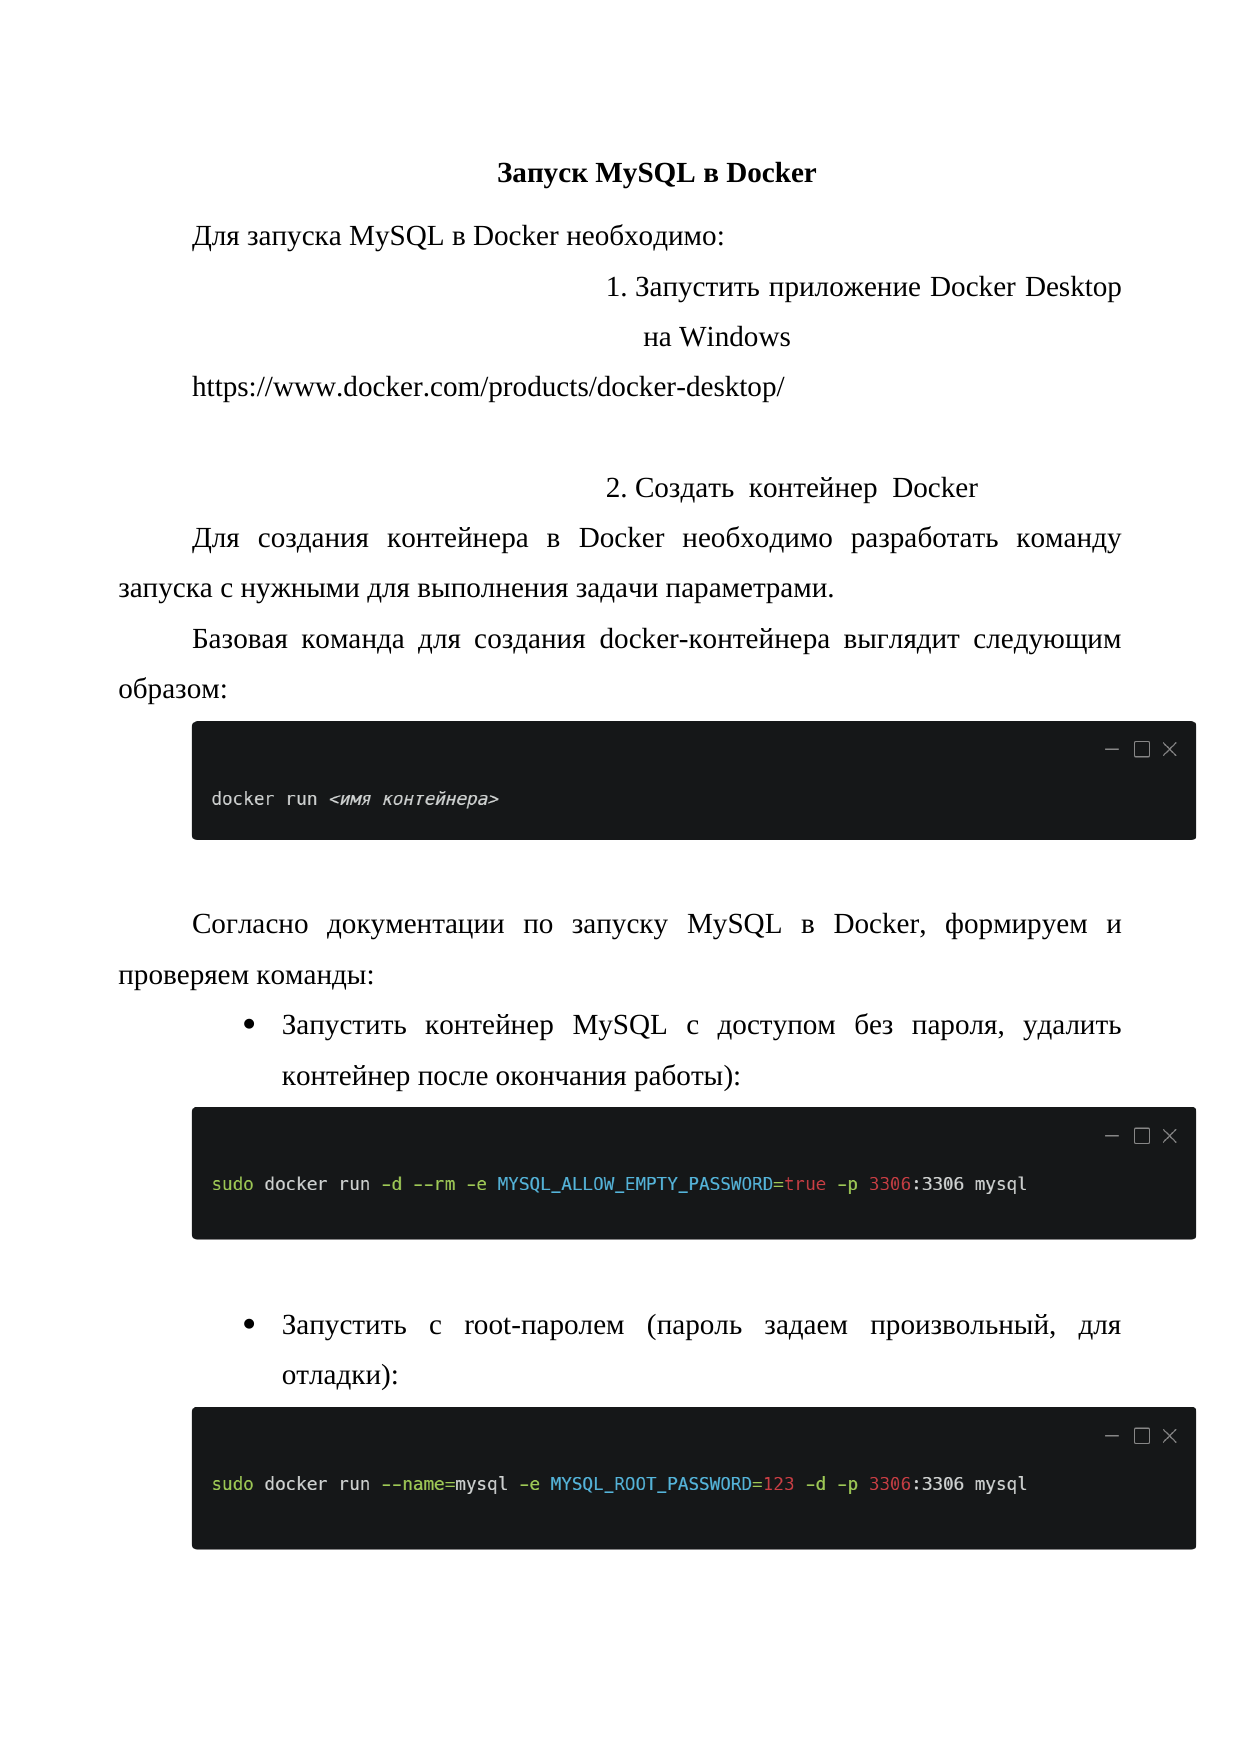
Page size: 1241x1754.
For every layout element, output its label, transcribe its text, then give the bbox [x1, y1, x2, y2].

text Для запуска MySQL в Docker необходимо: [118, 218, 1122, 252]
subtitle Запуск MySQL в Docker [118, 156, 1122, 189]
text Согласно документации по запуску MySQL в Docker, формируем и проверяем команды: [118, 907, 1122, 990]
picture [191, 1407, 1197, 1550]
list Запустить с root-паролем (пароль задаем произвольный, для отладки): [244, 1307, 1122, 1391]
text Для создания контейнера в Docker необходимо разработать команду запуска с нужными для выполнения задачи параметрами. [118, 520, 1122, 604]
picture [191, 721, 1197, 840]
list Запустить приложение Docker Desktop на Windows [606, 269, 1122, 352]
text Базовая команда для создания docker-контейнера выглядит следующим образом: [118, 621, 1122, 705]
text https://www.docker.com/products/docker-desktop/ [118, 369, 1122, 453]
list Создать контейнер Docker [606, 470, 1122, 503]
list Запустить контейнер MySQL с доступом без пароля, удалить контейнер после окончания работы): [244, 1007, 1122, 1091]
picture [191, 1107, 1197, 1240]
